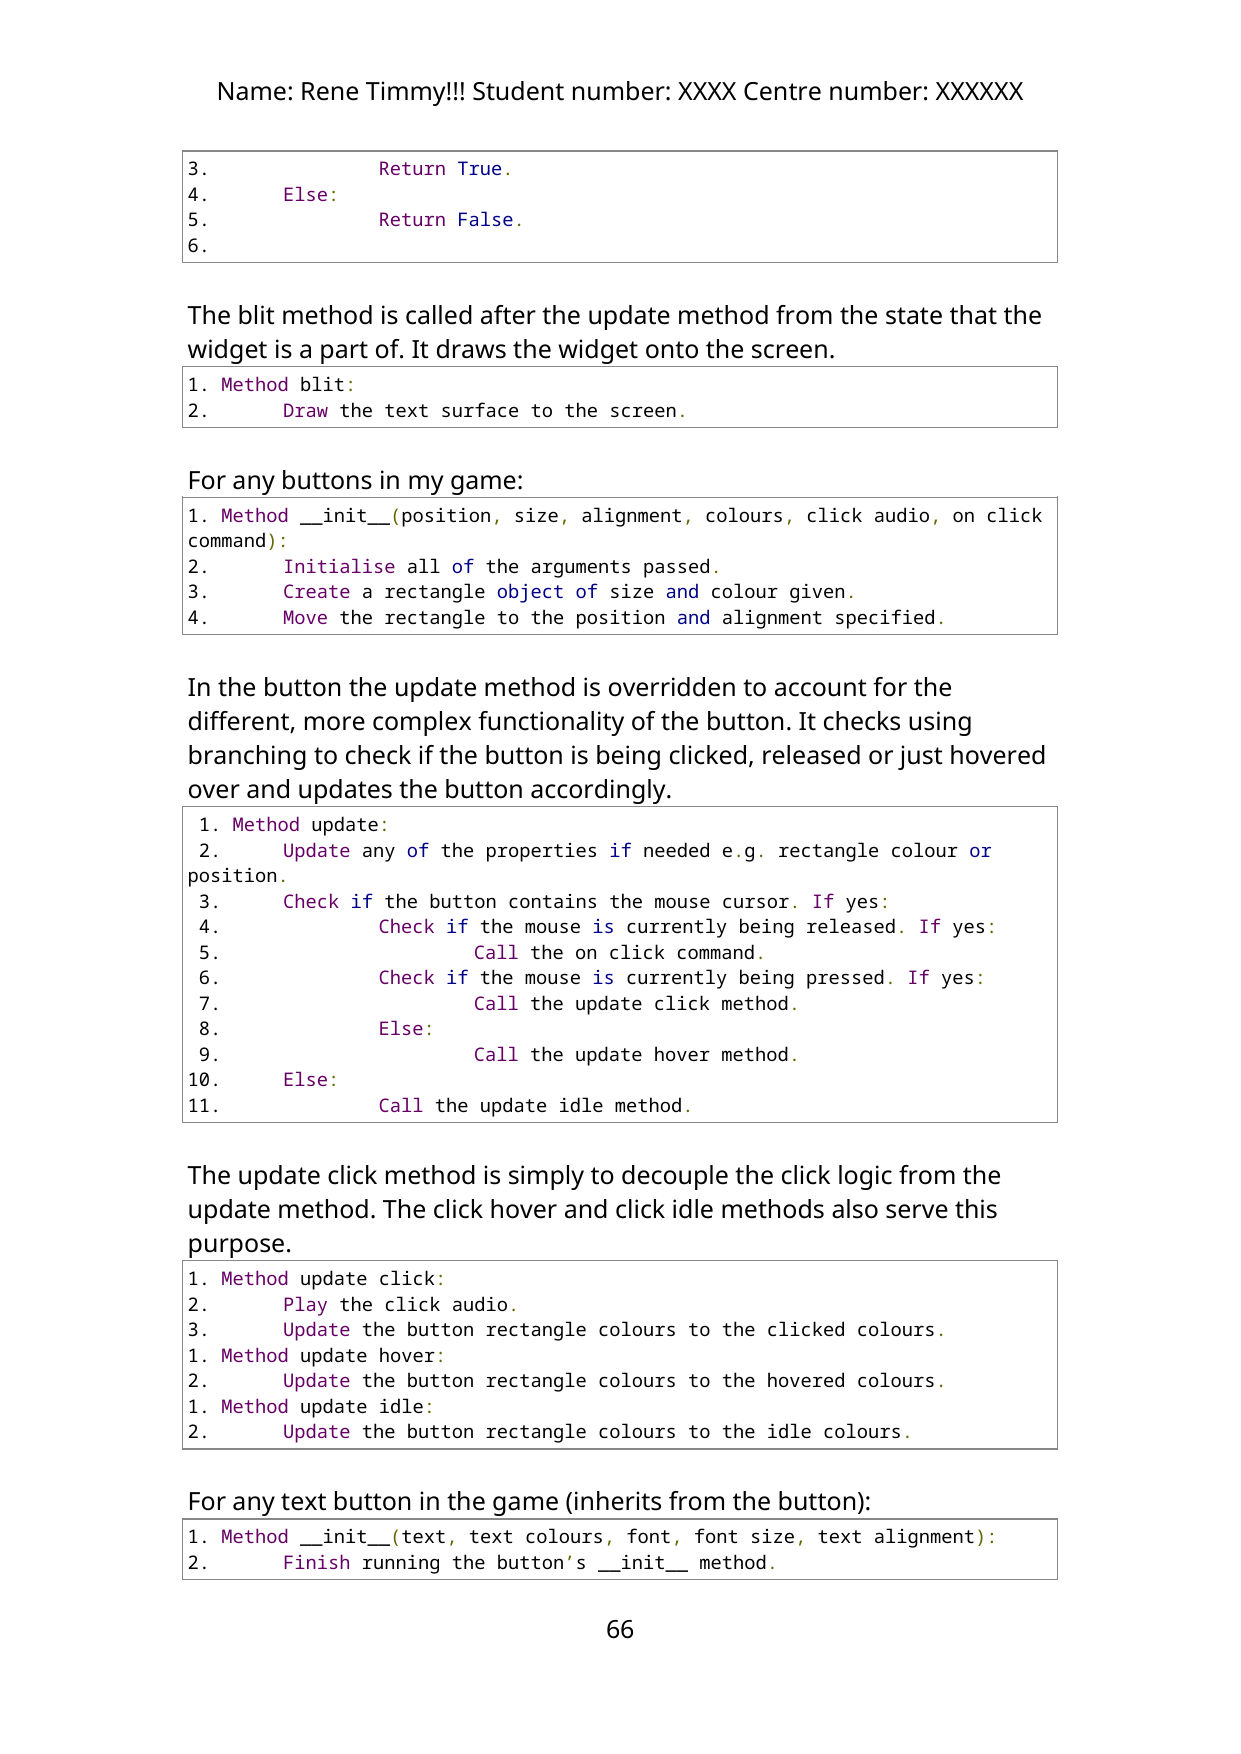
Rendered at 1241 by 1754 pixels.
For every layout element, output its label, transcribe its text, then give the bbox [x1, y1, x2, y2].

text 3. Create a rectangle object of size and colour given. [187, 579, 1053, 598]
text 4. Check if the mouse is currently being released. If yes: [187, 913, 1053, 939]
text 5. Call the on click command. [187, 939, 1053, 964]
text 1. Method update: [183, 807, 1057, 837]
text 9. Call the update hover method. [187, 1041, 1053, 1067]
text For any buttons in my game: [187, 462, 1053, 496]
text 2. Initialise all of the arguments passed. [187, 553, 1053, 579]
text 2. Update the button rectangle colours to the hovered colours. [187, 1367, 1053, 1393]
text 1. Method blit: [183, 367, 1057, 391]
text 4. Else: [187, 181, 1053, 207]
text 3. Update the button rectangle colours to the clicked colours. [187, 1316, 1053, 1342]
text The update click method is simply to decouple the click logic from the update method. The click hover and click idle methods also serve this purpose. [187, 1157, 1053, 1260]
text 2. Draw the text surface to the screen. [183, 391, 1057, 427]
text 8. Else: [187, 1016, 1053, 1041]
text 5. Return False. [187, 207, 1053, 227]
text 2. Finish running the button’s __init__ method. [183, 1543, 1057, 1579]
text 1. Method __init__(text, text colours, font, font size, text alignment): [183, 1520, 1057, 1543]
text In the button the update method is overridden to account for the different, more complex functionality of the button. It checks using branching to check if the button is being clicked, released or just hovered over and updates the button accordingly. [187, 669, 1053, 806]
text 1. Method __init__(position, size, alignment, colours, click audio, on click command): [183, 498, 1057, 553]
text 2. Play the click audio. [187, 1291, 1053, 1316]
text 3. Check if the button contains the mouse cursor. If yes: [187, 888, 1053, 913]
text 1. Method update click: [183, 1261, 1057, 1291]
text For any text button in the game (inherits from the button): [187, 1484, 1053, 1518]
text 11. Call the update idle method. [183, 1086, 1057, 1122]
text 6. Check if the mouse is currently being pressed. If yes: [187, 964, 1053, 990]
text 1. Method update idle: [187, 1393, 1053, 1413]
text 3. Return True. [183, 152, 1057, 181]
text The blit method is called after the update method from the state that the widget is a part of. It draws the widget onto the screen. [187, 298, 1053, 366]
text 2. Update any of the properties if needed e.g. rectangle colour or position. [187, 837, 1053, 888]
text 4. Move the rectangle to the position and alignment specified. [183, 598, 1057, 634]
text 7. Call the update click method. [187, 990, 1053, 1016]
text 2. Update the button rectangle colours to the idle colours. [183, 1413, 1057, 1448]
text 6. [183, 227, 1057, 262]
text 10. Else: [187, 1067, 1053, 1086]
text 1. Method update hover: [187, 1342, 1053, 1367]
